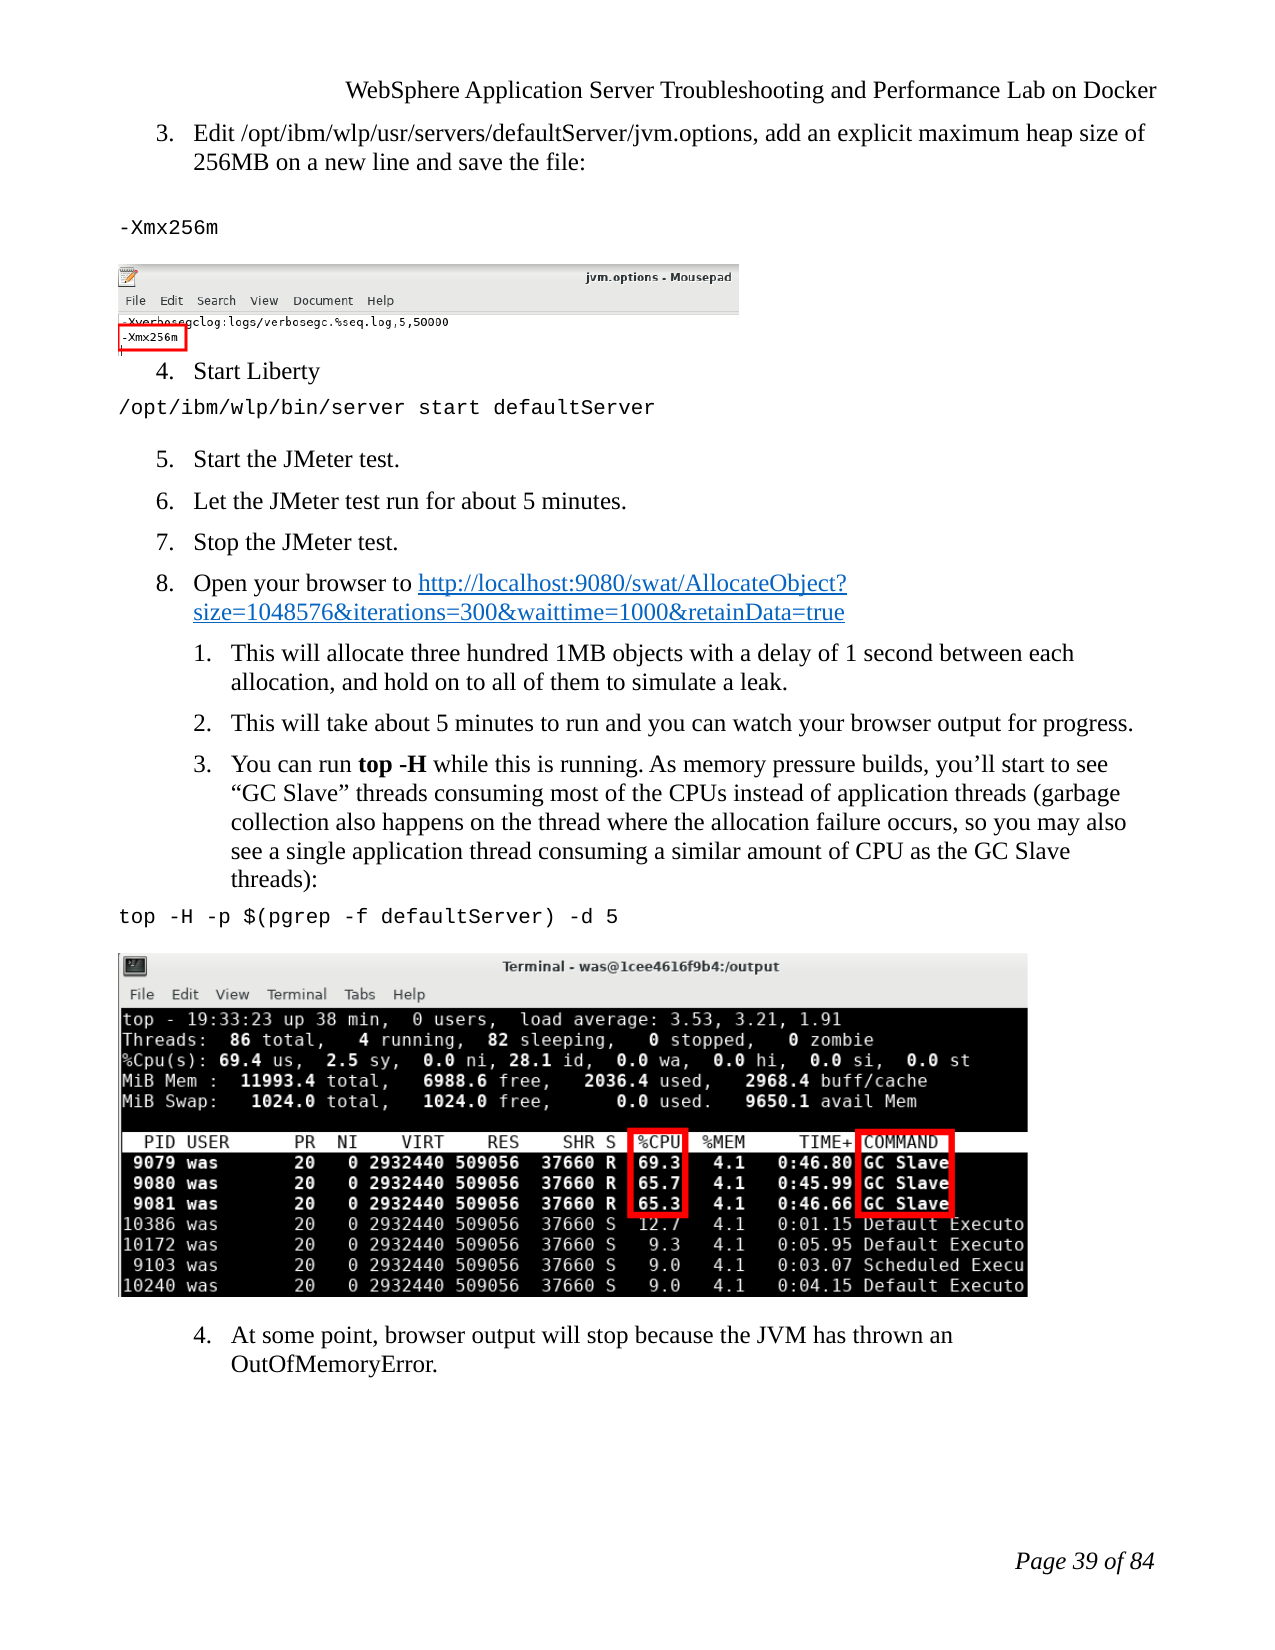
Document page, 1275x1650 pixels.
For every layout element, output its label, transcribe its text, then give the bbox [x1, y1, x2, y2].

list This will allocate three hundred 1MB objects with a delay of 1 second between each allocation, and hold on to all of them to simulate a leak. [193, 638, 1157, 696]
picture [118, 264, 739, 356]
list Let the JMeter test run for about 5 minutes. [156, 486, 1157, 514]
picture [118, 953, 1028, 1297]
list You can run top -H while this is running. As memory pressure builds, you’ll start to see “GC Slave” threads consuming most of the CPUs instead of application threads (garbage collection also happens on the thread where the allocation failure occurs, so you may also see a single application thread consuming a similar amount of CPU as the GC Slave threads): [193, 749, 1157, 893]
list Stop the JMeter test. [156, 527, 1157, 556]
text /opt/ibm/wlp/bin/server start defaultServer [118, 397, 1157, 444]
list At some point, browser output will stop because the JVM has thrown an OutOfMemoryError. [193, 1320, 1157, 1378]
list Start the JMeter test. [156, 444, 1157, 473]
list Open your browser to http://localhost:9080/swat/AllocateObject?size=1048576&iterations=300&waittime=1000&retainData=true [156, 568, 1157, 626]
list This will take about 5 minutes to run and you can watch your browser output for progress. [193, 708, 1157, 737]
list Edit /opt/ibm/wlp/usr/servers/defaultServer/jvm.options, add an explicit maximum heap size of 256MB on a new line and save the file: [156, 118, 1157, 204]
list Start Liberty [156, 356, 1157, 385]
